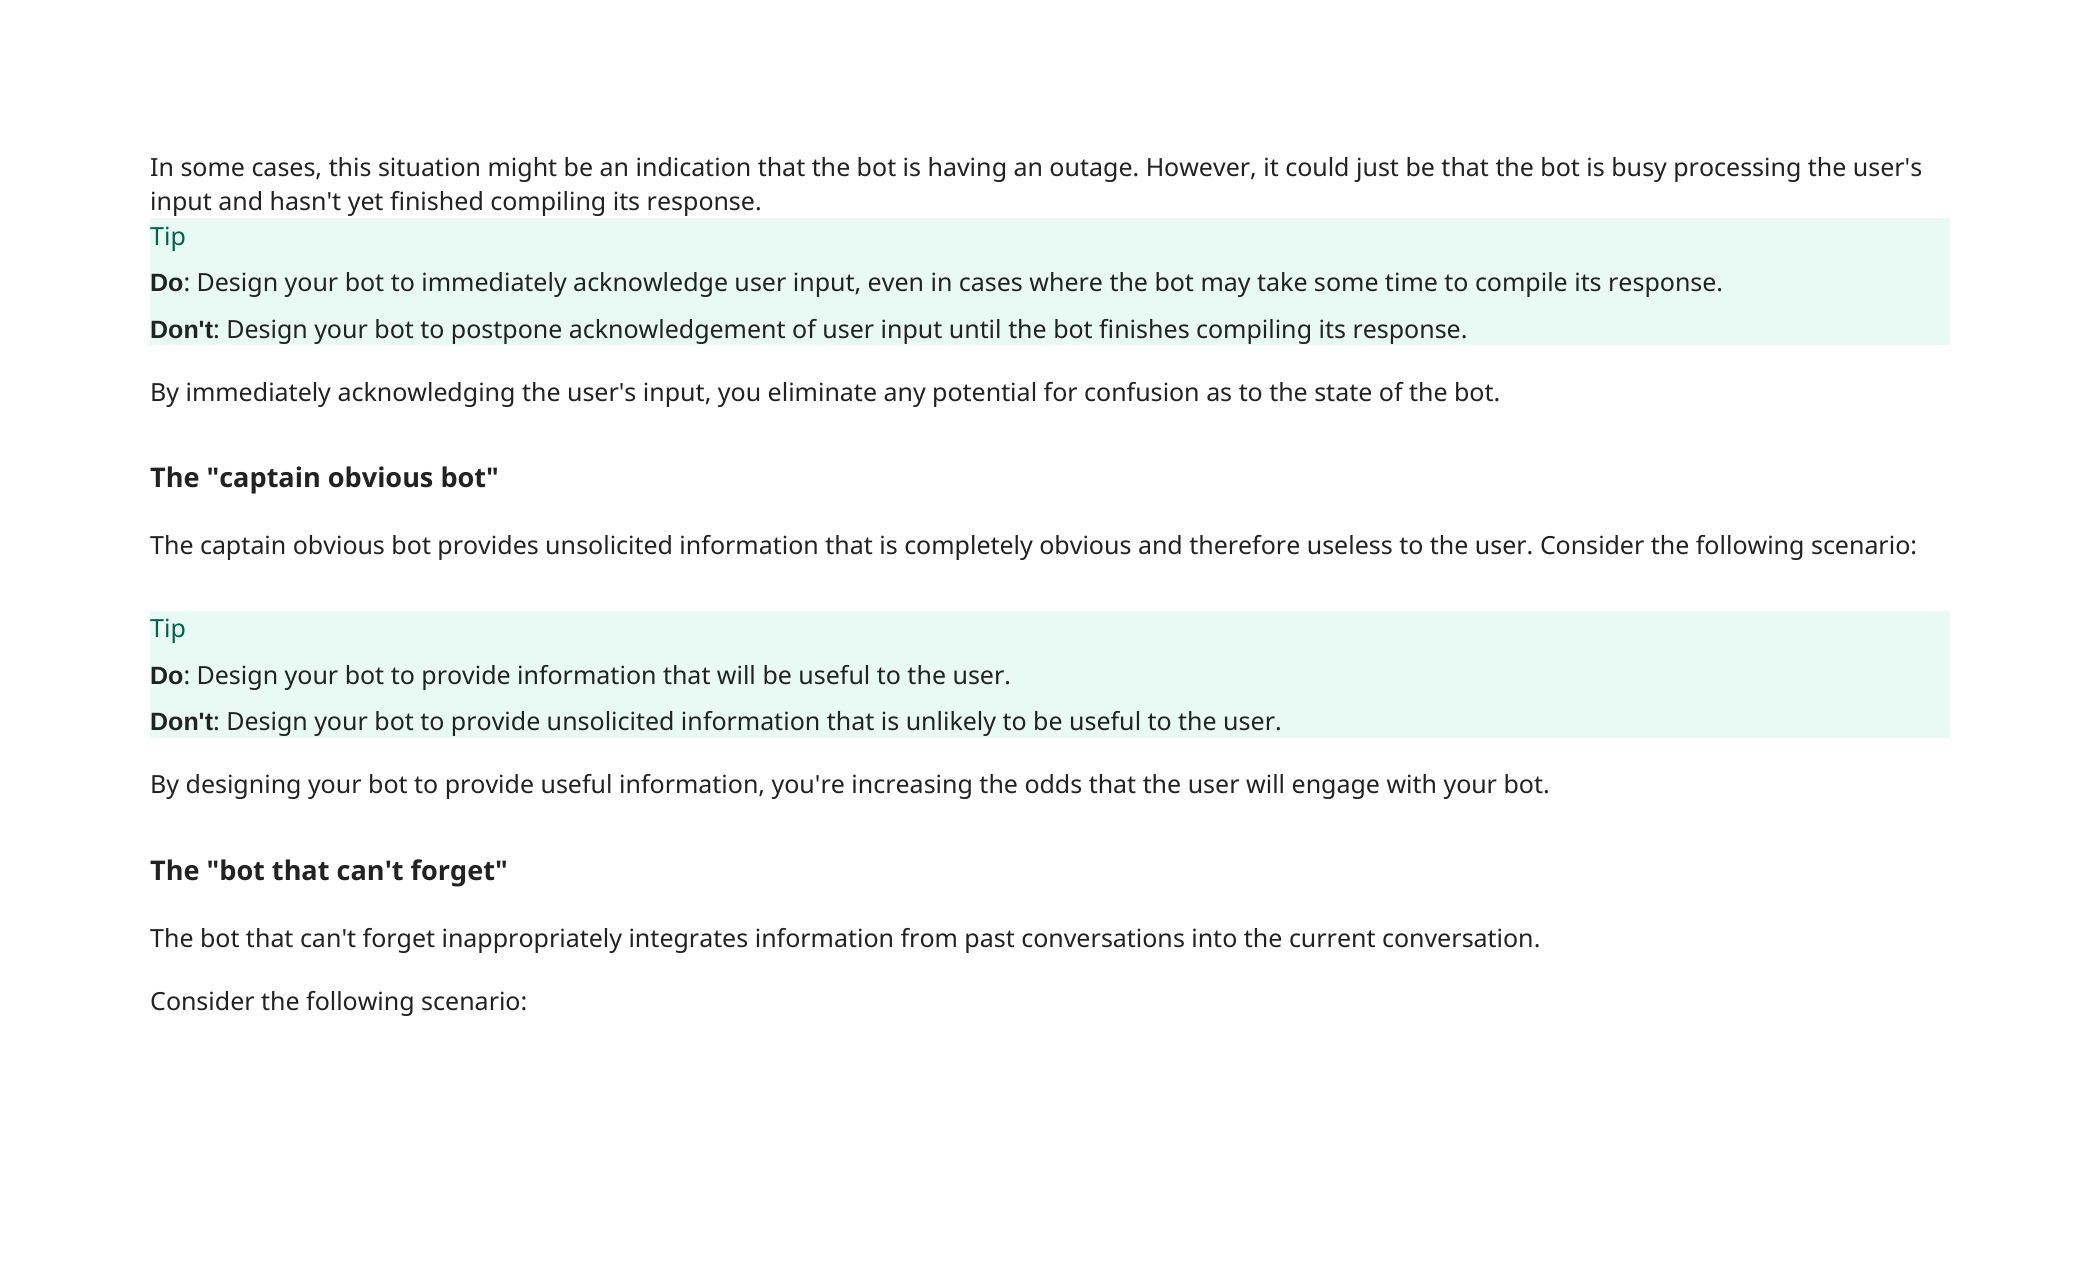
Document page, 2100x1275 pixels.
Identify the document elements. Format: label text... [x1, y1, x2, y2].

subtitle The "bot that can't forget" [150, 851, 1950, 888]
text By designing your bot to provide useful information, you're increasing the odds that the user will engage with your bot. [150, 767, 1950, 801]
text Do: Design your bot to provide information that will be useful to the user. [150, 657, 1950, 691]
text The captain obvious bot provides unsolicited information that is completely obvious and therefore useless to the user. Consider the following scenario: [150, 527, 1950, 562]
text By immediately acknowledging the user's input, you eliminate any potential for confusion as to the state of the bot. [150, 374, 1950, 408]
text Do: Design your bot to immediately acknowledge user input, even in cases where the bot may take some time to compile its response. [150, 265, 1950, 299]
text Tip [150, 218, 1950, 252]
text Tip [150, 611, 1950, 645]
text Don't: Design your bot to postpone acknowledgement of user input until the bot finishes compiling its response. [150, 311, 1950, 345]
text Consider the following scenario: [150, 983, 1950, 1017]
text In some cases, this situation might be an indication that the bot is having an outage. However, it could just be that the bot is busy processing the user's input and hasn't yet finished compiling its response. [150, 150, 1950, 218]
subtitle The "captain obvious bot" [150, 458, 1950, 495]
text The bot that can't forget inappropriately integrates information from past conversations into the current conversation. [150, 920, 1950, 954]
text Don't: Design your bot to provide unsolicited information that is unlikely to be useful to the user. [150, 704, 1950, 738]
